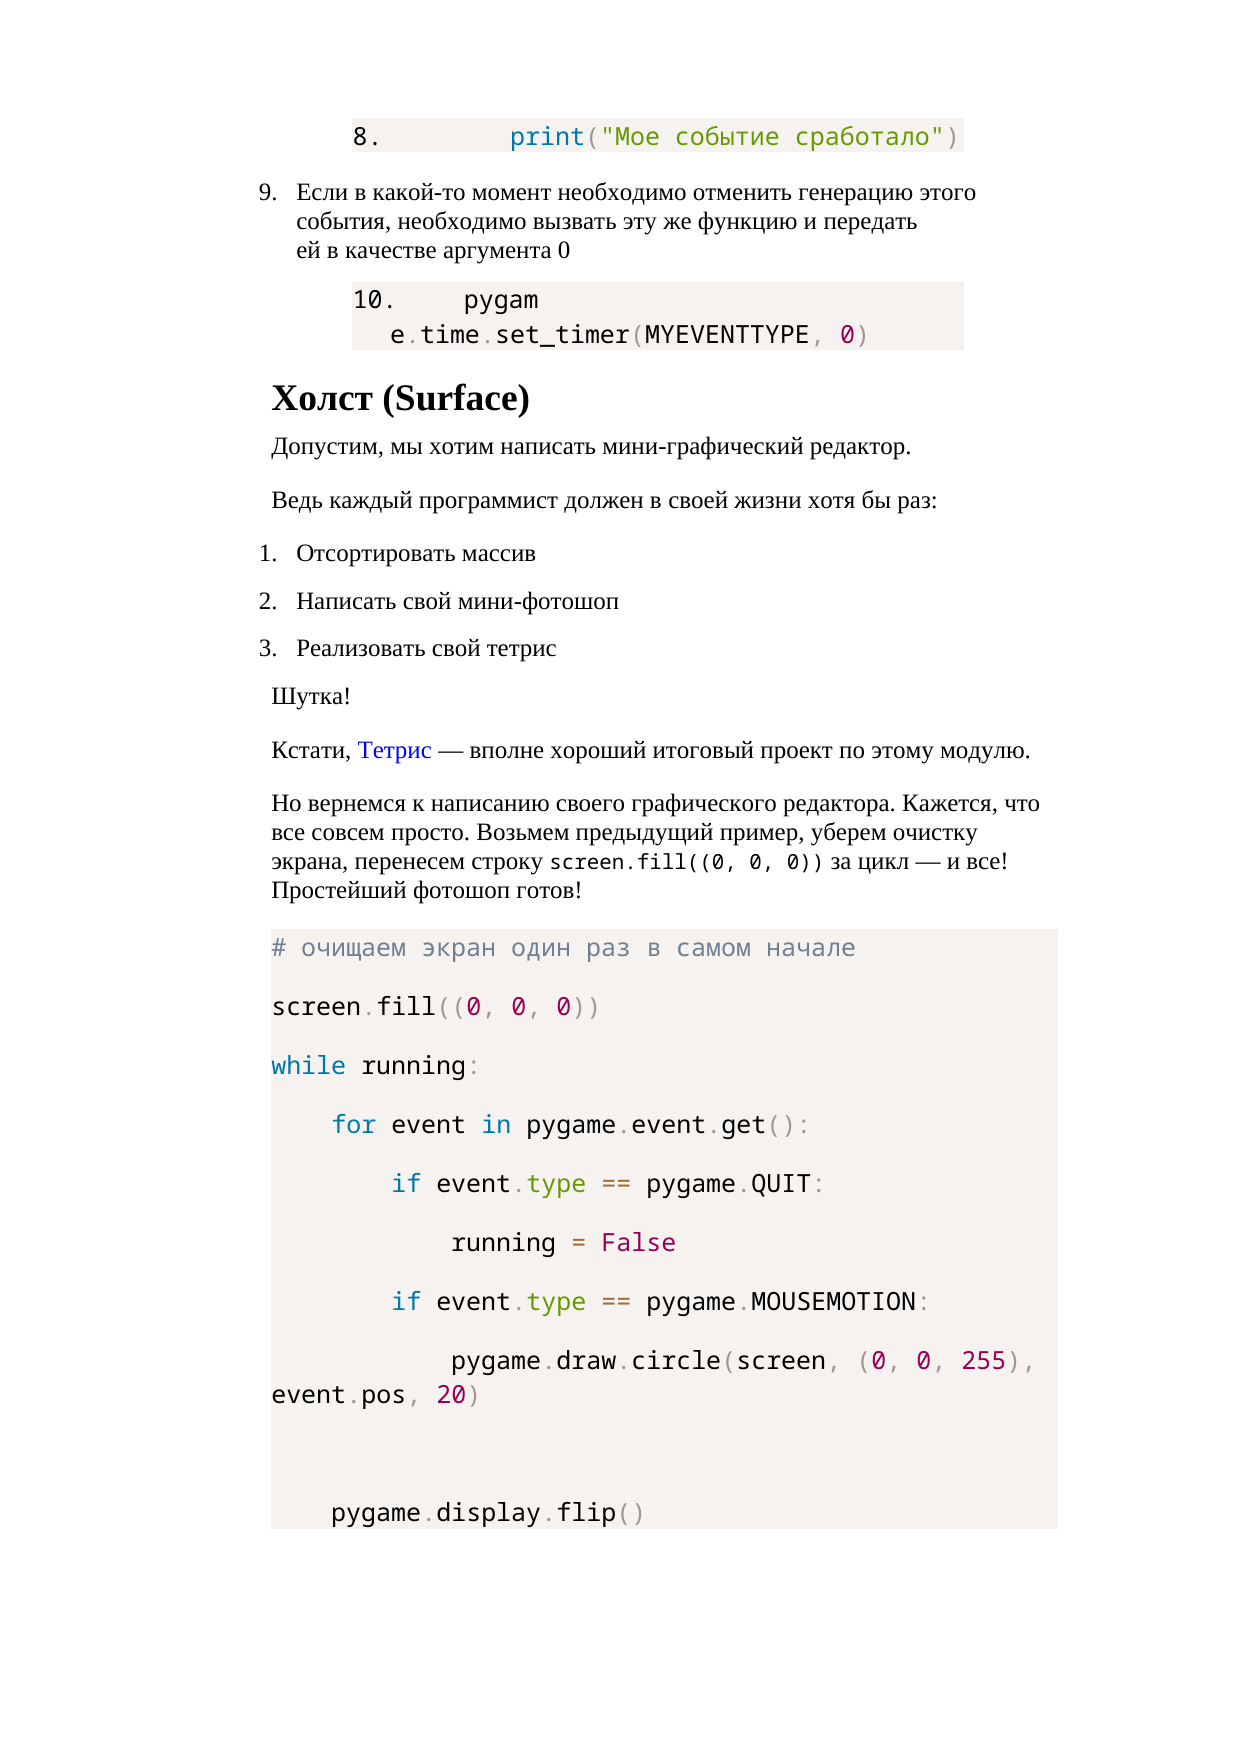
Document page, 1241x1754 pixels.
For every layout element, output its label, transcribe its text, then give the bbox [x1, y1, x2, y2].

text # очищаем экран один раз в самом начале [271, 929, 1058, 963]
text Допустим, мы хотим написать мини-графический редактор. [271, 431, 1058, 460]
text if event.type == pygame.QUIT: [271, 1165, 1058, 1199]
text running = False [271, 1224, 1058, 1258]
list pygame.time.set_timer(MYEVENTTYPE, 0) [352, 282, 964, 350]
text Холст (Surface) [271, 375, 1058, 418]
text pygame.draw.circle(screen, (0, 0, 255), event.pos, 20) [271, 1343, 1058, 1411]
list Отсортировать массив [258, 538, 1058, 567]
list print("Мое событие сработало") [352, 118, 964, 152]
text screen.fill((0, 0, 0)) [271, 988, 1058, 1022]
text pygame.display.flip() [271, 1495, 1058, 1529]
text Ведь каждый программист должен в своей жизни хотя бы раз: [271, 485, 1058, 513]
text for event in pygame.event.get(): [271, 1106, 1058, 1140]
text Кстати, Тетрис — вполне хороший итоговый проект по этому модулю. [271, 735, 1058, 763]
text Шутка! [271, 681, 1058, 710]
list Если в какой-то момент необходимо отменить генерацию этого события, необходимо вызвать эту же функцию и передать ей в качестве аргумента 0 [258, 177, 1058, 263]
text Но вернемся к написанию своего графического редактора. Кажется, что все совсем просто. Возьмем предыдущий пример, уберем очистку экрана, перенесем строку screen.fill((0, 0, 0)) за цикл — и все! Простейший фотошоп готов! [271, 788, 1058, 904]
list Написать свой мини-фотошоп [258, 586, 1058, 615]
text if event.type == pygame.MOUSEMOTION: [271, 1283, 1058, 1318]
list Реализовать свой тетрис [258, 633, 1058, 662]
text while running: [271, 1047, 1058, 1081]
